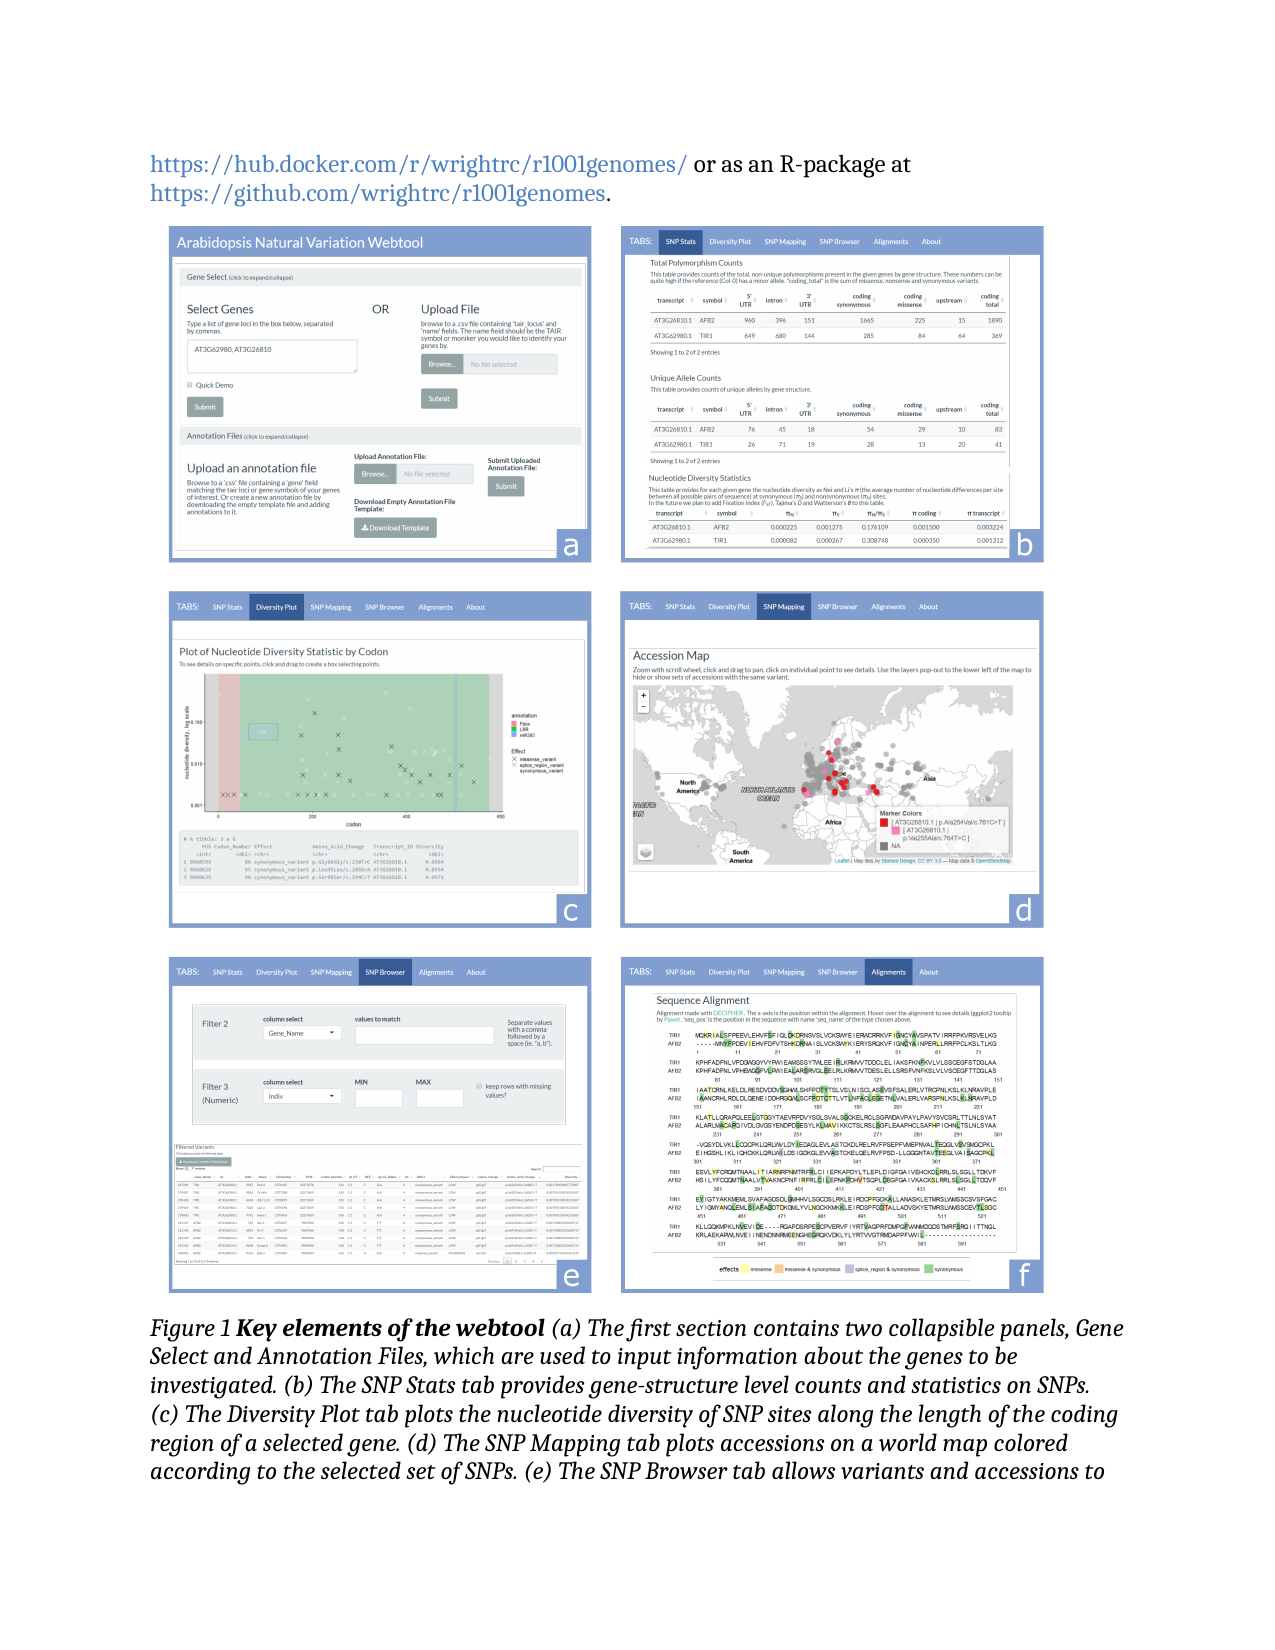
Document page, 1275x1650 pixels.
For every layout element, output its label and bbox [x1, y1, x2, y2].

picture [168, 226, 1044, 1293]
text [150, 1313, 1125, 1486]
text [150, 150, 1125, 207]
